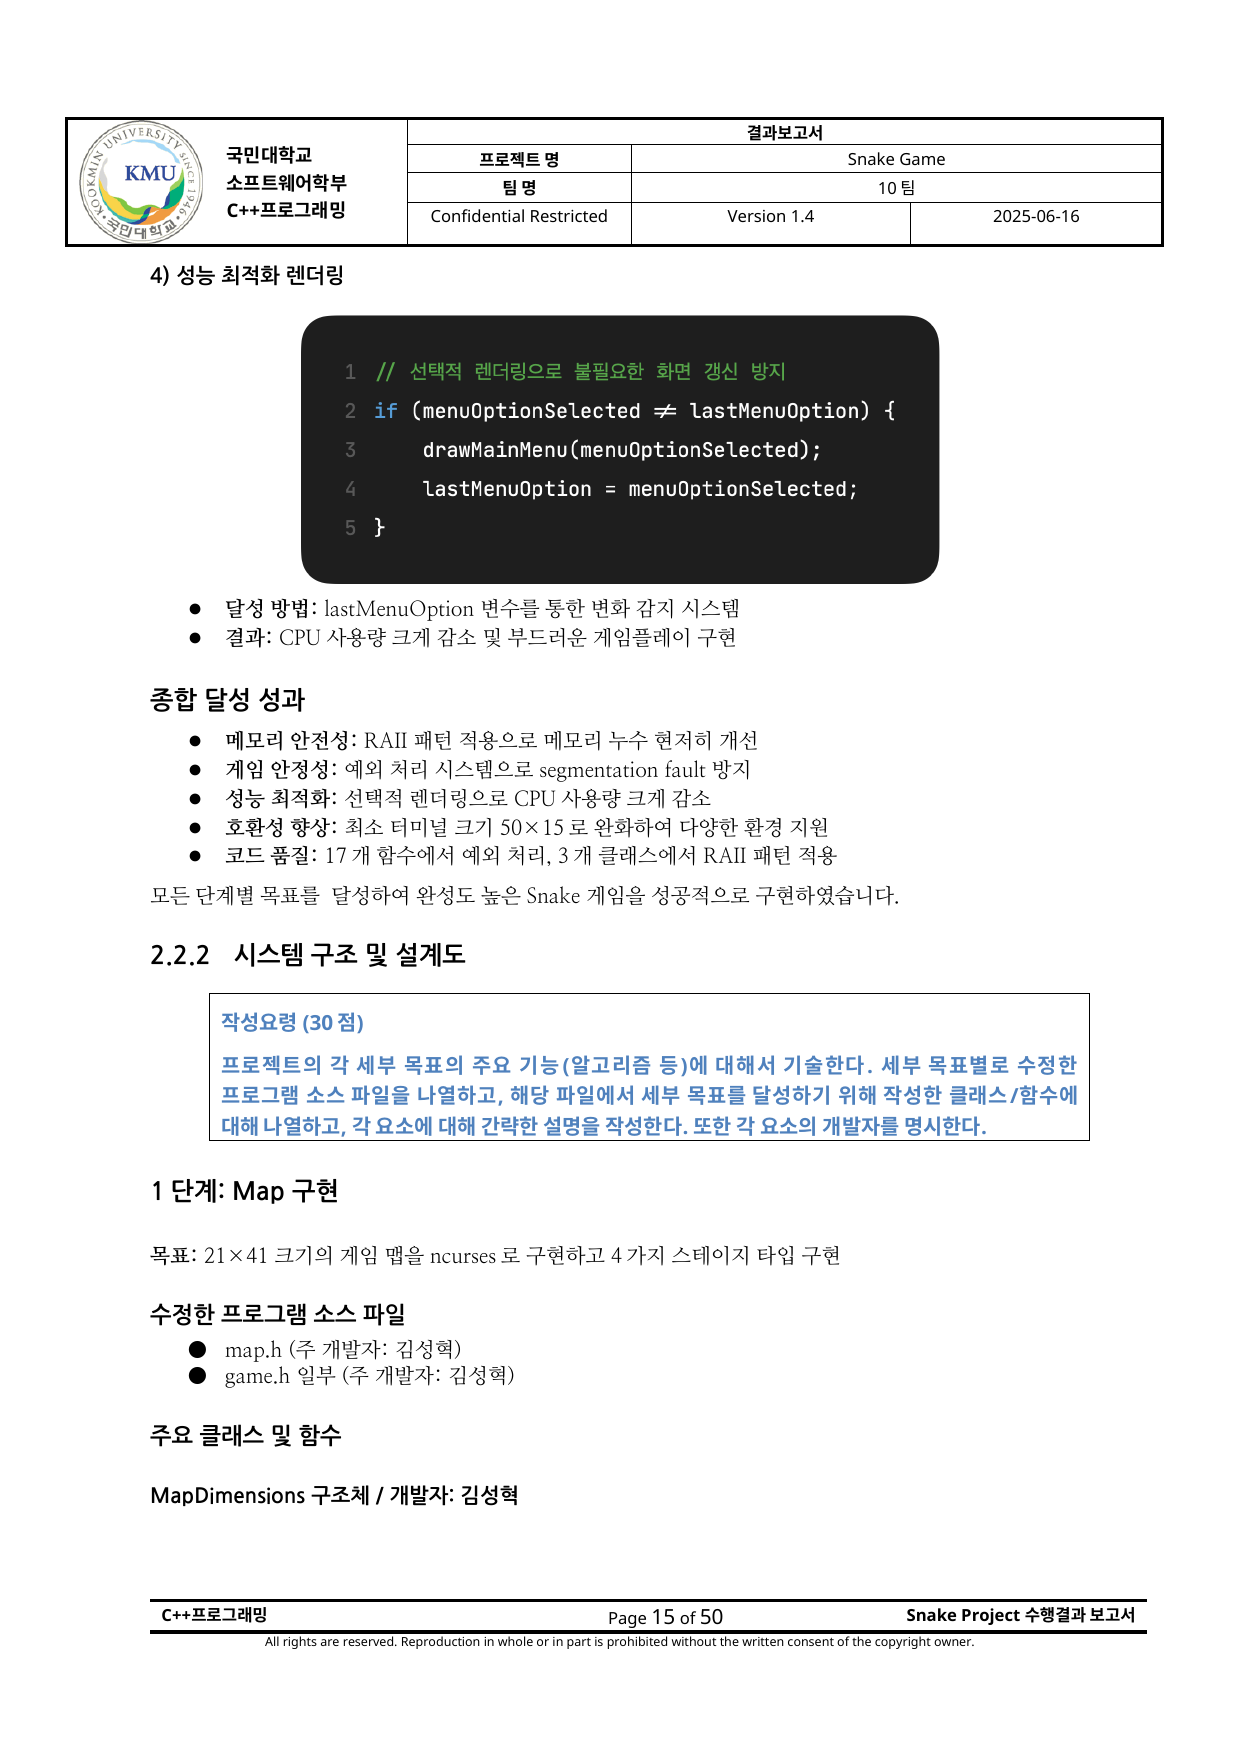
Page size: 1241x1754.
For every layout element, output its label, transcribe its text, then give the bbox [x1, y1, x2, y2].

picture [79, 120, 203, 244]
list 성능 최적화: 선택적 렌더링으로 CPU 사용량 크게 감소 [187, 783, 1090, 812]
subtitle 4) 성능 최적화 렌더링 [203, 214, 407, 244]
list 달성 방법: lastMenuOption 변수를 통한 변화 감지 시스템 [187, 593, 1090, 622]
subtitle 1단계: Map 구현 [150, 1179, 1090, 1204]
list 게임 안정성: 예외 처리 시스템으로 segmentation fault 방지 [187, 754, 1090, 783]
list game.h 일부 (주 개발자: 김성혁) [187, 1362, 1090, 1388]
text 목표: 21×41 크기의 게임 맵을 ncurses로 구현하고 4가지 스테이지 타입 구현 [150, 1241, 1090, 1267]
list 메모리 안전성: RAII 패턴 적용으로 메모리 누수 현저히 개선 [187, 725, 1090, 754]
table_header 작성요령 (30점) 프로젝트의 각 세부 목표의 주요 기능(알고리즘 등)에 대해서 기술한다. 세부 목표별로 수정한 프로그램 소스 파일을 나열하고, 해당 파일에서 세부 목표를 달성하기 위해 작성한 클래스/함수에 대해 나열하고, 각 요소에 대해 간략한 설명을 작성한다. 또한 각 요소의 개발자를 명시한다. [210, 994, 1089, 1140]
subtitle 4) 성능 최적화 렌더링 [408, 214, 631, 244]
subtitle 종합 달성 성과 [150, 688, 1090, 713]
text 모든 단계별 목표를 달성하여 완성도 높은 Snake 게임을 성공적으로 구현하였습니다. [150, 882, 1090, 908]
subtitle 4) 성능 최적화 렌더링 [632, 214, 910, 244]
list 결과: CPU 사용량 크게 감소 및 부드러운 게임플레이 구현 [187, 622, 1090, 651]
subtitle 수정한 프로그램 소스 파일 [150, 1305, 1090, 1327]
list 코드 품질: 17개 함수에서 예외 처리, 3개 클래스에서 RAII 패턴 적용 [187, 840, 1090, 869]
subtitle 시스템 구조 및 설계도 [150, 943, 1090, 968]
subtitle 4) 성능 최적화 렌더링 [911, 214, 1090, 244]
list 호환성 향상: 최소 터미널 크기 50×15로 완화하여 다양한 환경 지원 [187, 812, 1090, 840]
subtitle 4) 성능 최적화 렌더링 [150, 247, 1090, 286]
picture [298, 311, 942, 589]
subtitle 주요 클래스 및 함수 [150, 1425, 1090, 1448]
list map.h (주 개발자: 김성혁) [187, 1336, 1090, 1362]
subtitle MapDimensions 구조체 / 개발자: 김성혁 [150, 1486, 1090, 1506]
